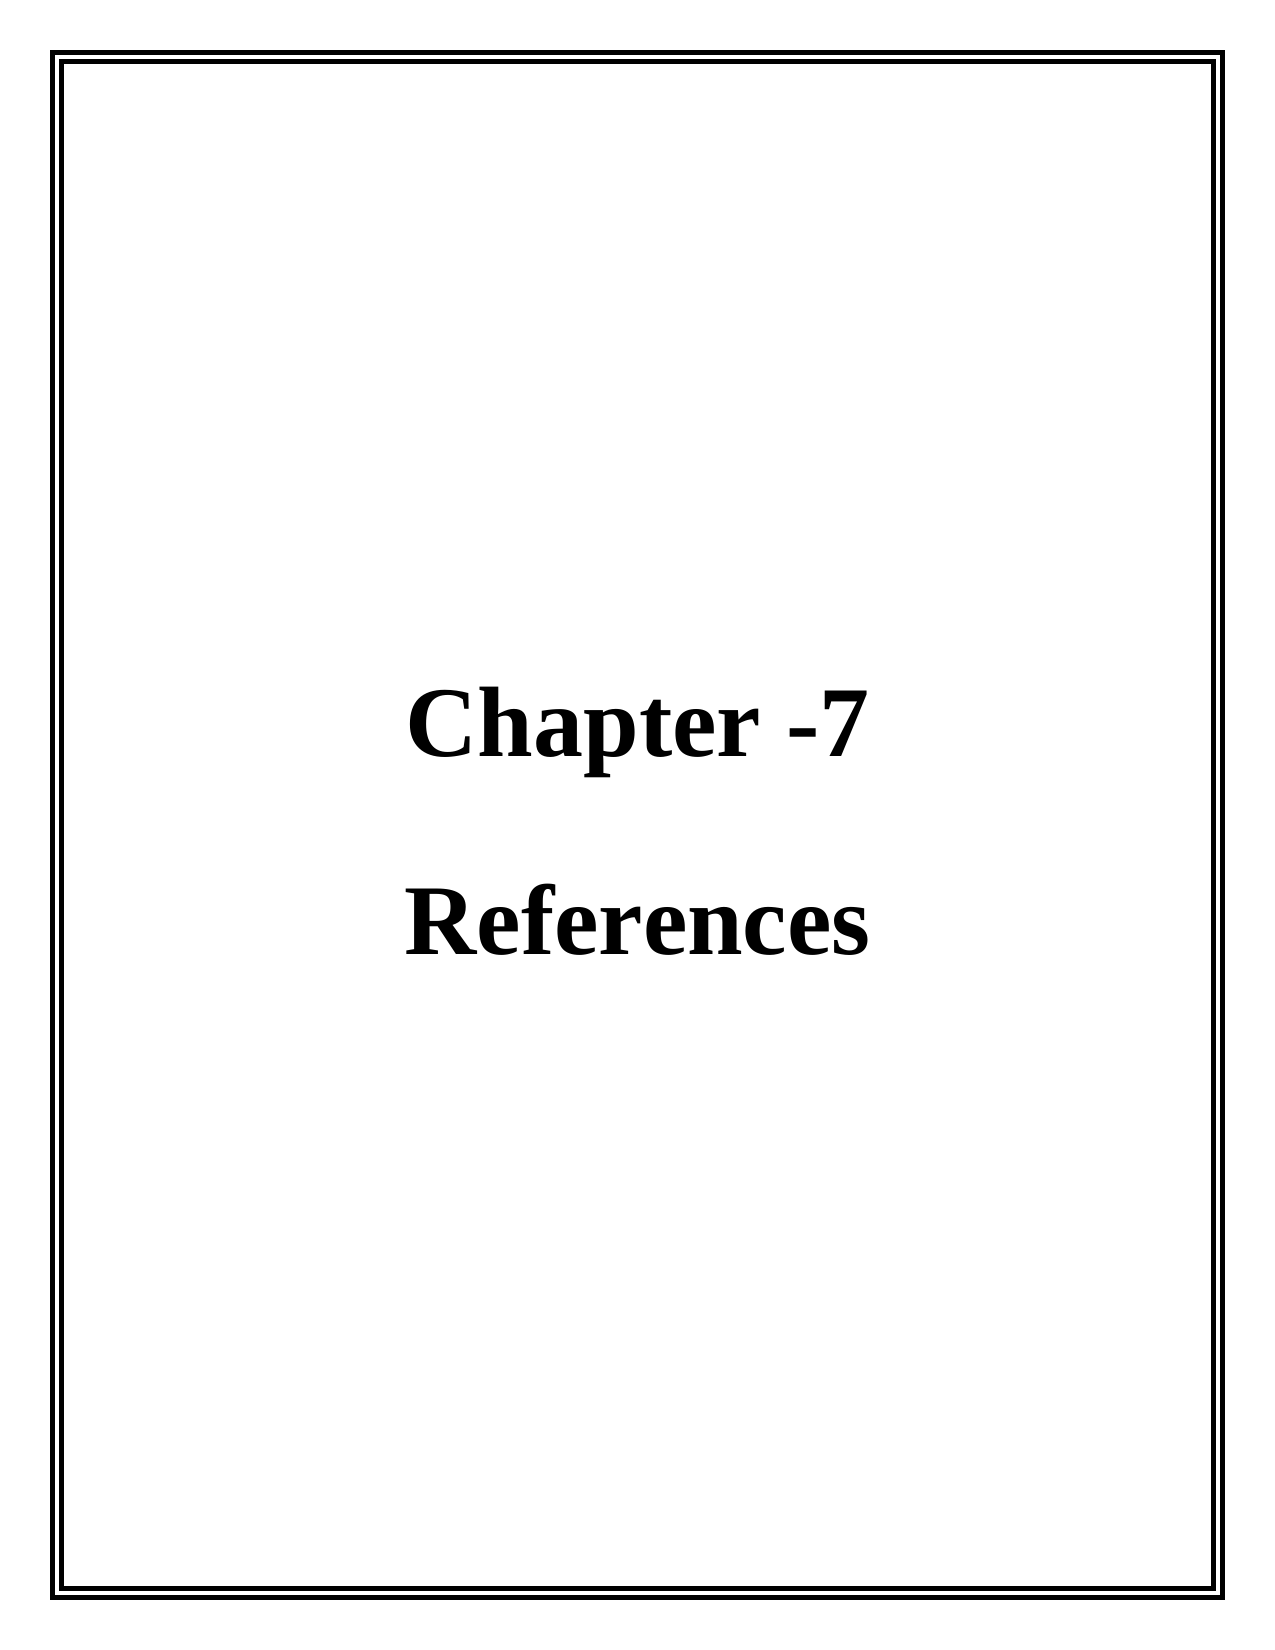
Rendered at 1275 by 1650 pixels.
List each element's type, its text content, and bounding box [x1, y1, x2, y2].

text Chapter -7 [150, 663, 1125, 778]
text References [150, 861, 1125, 976]
